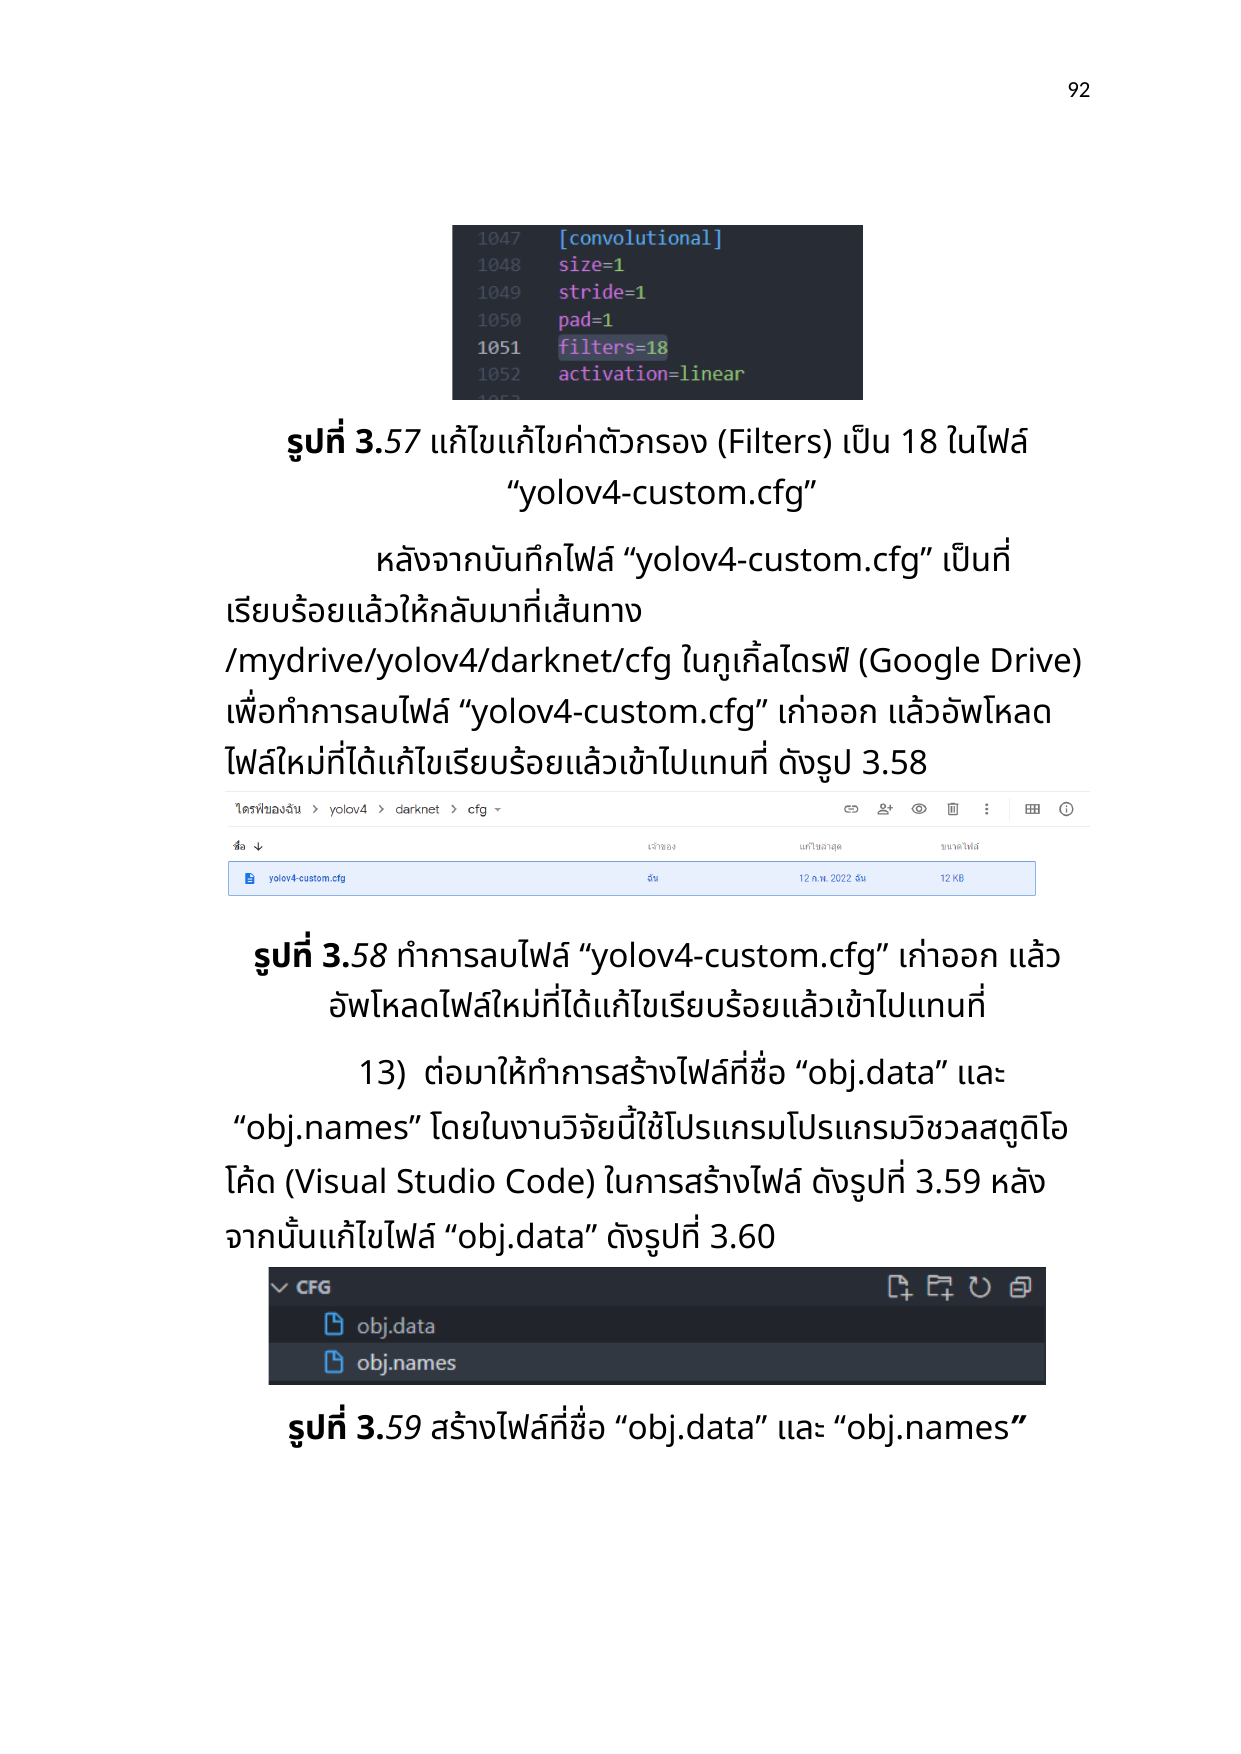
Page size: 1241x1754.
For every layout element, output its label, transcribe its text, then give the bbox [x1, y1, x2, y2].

text 13) ต่อมาให้ทำการสร้างไฟล์ที่ชื่อ “obj.data” และ “obj.names” โดยในงานวิจัยนี้ใช้โปรแกรมโปรแกรมวิชวลสตูดิโอโค้ด (Visual Studio Code) ในการสร้างไฟล์ ดังรูปที่ 3.59 หลังจากนั้นแก้ไขไฟล์ “obj.data” ดังรูปที่ 3.60 [225, 1049, 1090, 1263]
picture [268, 1267, 1046, 1385]
text รูปที่ 3.57 แก้ไขแก้ไขค่าตัวกรอง (Filters) เป็น 18 ในไฟล์ “yolov4-custom.cfg” [225, 418, 1090, 519]
text รูปที่ 3.59 สร้างไฟล์ที่ชื่อ “obj.data” และ “obj.names” [225, 1404, 1090, 1454]
text หลังจากบันทึกไฟล์ “yolov4-custom.cfg” เป็นที่เรียบร้อยแล้วให้กลับมาที่เส้นทาง /mydrive/yolov4/darknet/cfg ในกูเกิ้ลไดรฟ์ (Google Drive) เพื่อทำการลบไฟล์ “yolov4-custom.cfg” เก่าออก แล้วอัพโหลดไฟล์ใหม่ที่ได้แก้ไขเรียบร้อยแล้วเข้าไปแทนที่ ดังรูป 3.58 [225, 536, 1090, 789]
picture [225, 789, 1090, 913]
text รูปที่ 3.58 ทำการลบไฟล์ “yolov4-custom.cfg” เก่าออก แล้วอัพโหลดไฟล์ใหม่ที่ได้แก้ไขเรียบร้อยแล้วเข้าไปแทนที่ [225, 931, 1090, 1032]
picture [452, 225, 863, 400]
